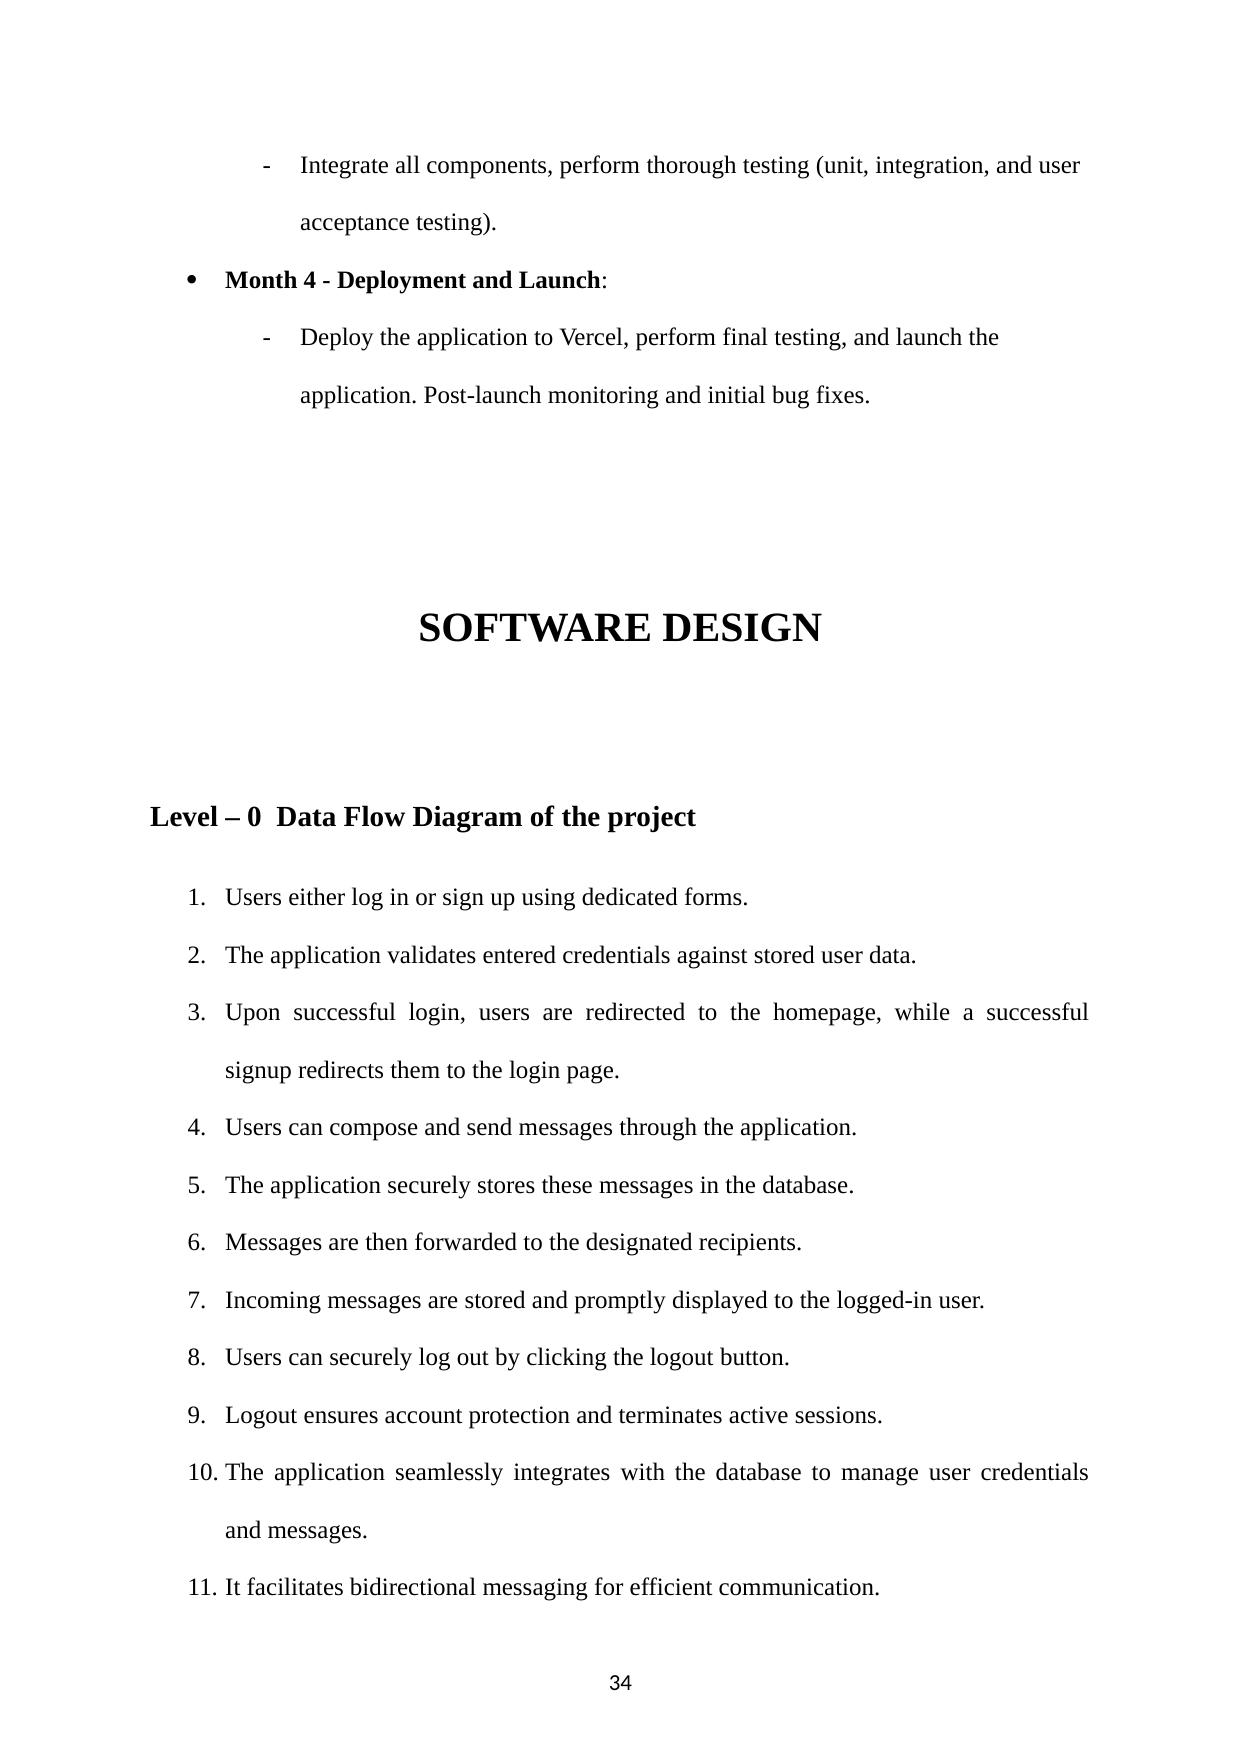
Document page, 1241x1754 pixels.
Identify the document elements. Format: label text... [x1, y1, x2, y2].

list The application validates entered credentials against stored user data. [187, 940, 1090, 969]
list Deploy the application to Vercel, perform final testing, and launch the application. Post-launch monitoring and initial bug fixes. [262, 322, 1090, 409]
list Users either log in or sign up using dedicated forms. [187, 882, 1090, 911]
list Users can compose and send messages through the application. [187, 1112, 1090, 1141]
text SOFTWARE DESIGN [150, 602, 1090, 650]
list Logout ensures account protection and terminates active sessions. [187, 1400, 1090, 1429]
list Month 4 - Deployment and Launch: [187, 265, 1090, 294]
list It facilitates bidirectional messaging for efficient communication. [187, 1572, 1090, 1601]
text Level – 0 Data Flow Diagram of the project [150, 799, 1090, 832]
list Integrate all components, perform thorough testing (unit, integration, and user acceptance testing). [262, 150, 1090, 236]
list Messages are then forwarded to the designated recipients. [187, 1227, 1090, 1256]
list Upon successful login, users are redirected to the homepage, while a successful signup redirects them to the login page. [187, 997, 1090, 1084]
list Incoming messages are stored and promptly displayed to the logged-in user. [187, 1285, 1090, 1314]
list The application securely stores these messages in the database. [187, 1170, 1090, 1199]
list The application seamlessly integrates with the database to manage user credentials and messages. [187, 1457, 1090, 1544]
list Users can securely log out by clicking the logout button. [187, 1342, 1090, 1371]
